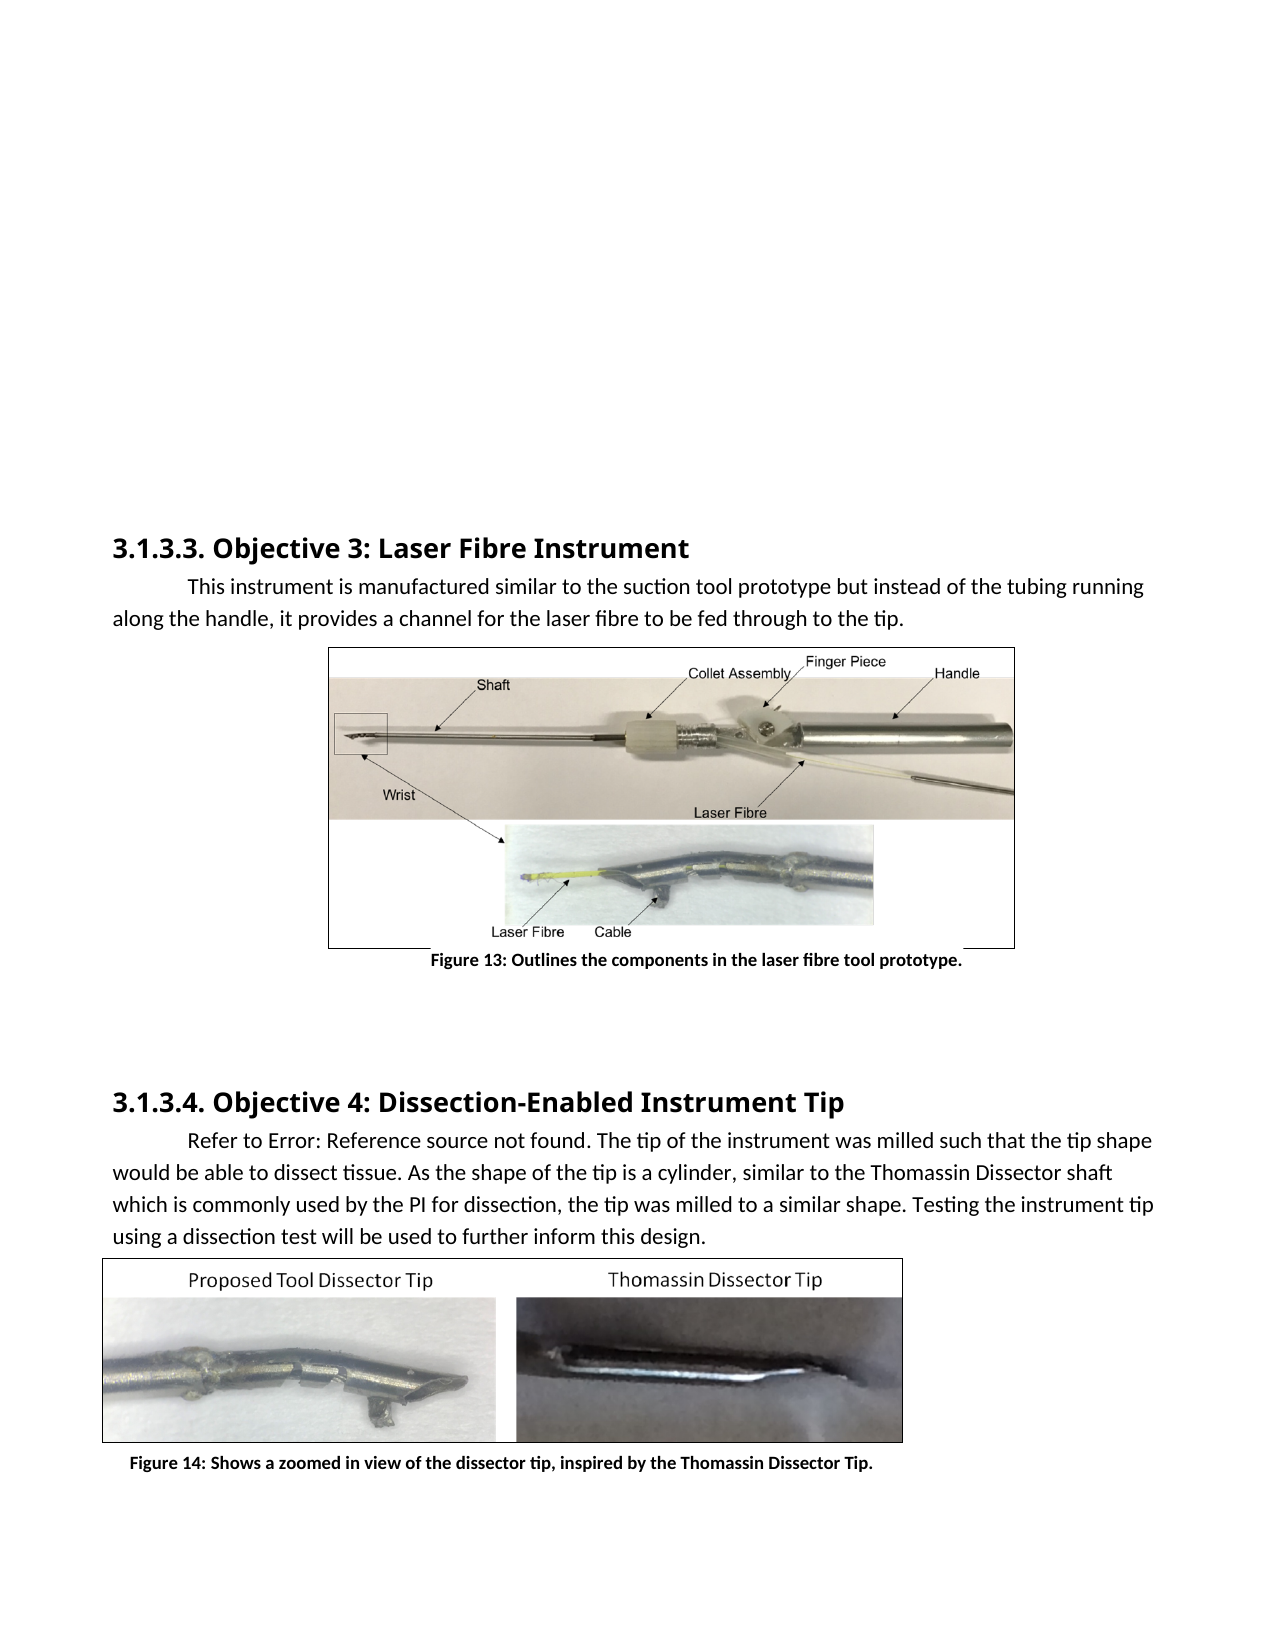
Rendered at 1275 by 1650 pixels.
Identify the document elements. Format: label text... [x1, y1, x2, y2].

text This instrument is manufactured similar to the suction tool prototype but instead of the tubing running along the handle, it provides a channel for the laser fibre to be fed through to the tip. [112, 572, 1162, 632]
text Refer to Figure 14. The tip of the instrument was milled such that the tip shape would be able to dissect tissue. As the shape of the tip is a cylinder, similar to the Thomassin Dissector shaft which is commonly used by the PI for dissection, the tip was milled to a similar shape. Testing the instrument tip using a dissection test will be used to further inform this design. [112, 1126, 1162, 1251]
subtitle 3.1.3.3. Objective 3: Laser Fibre Instrument [112, 529, 1162, 566]
picture [103, 1259, 902, 1442]
picture [329, 648, 1014, 948]
subtitle 3.1.3.4. Objective 4: Dissection-Enabled Instrument Tip [112, 1083, 1162, 1120]
